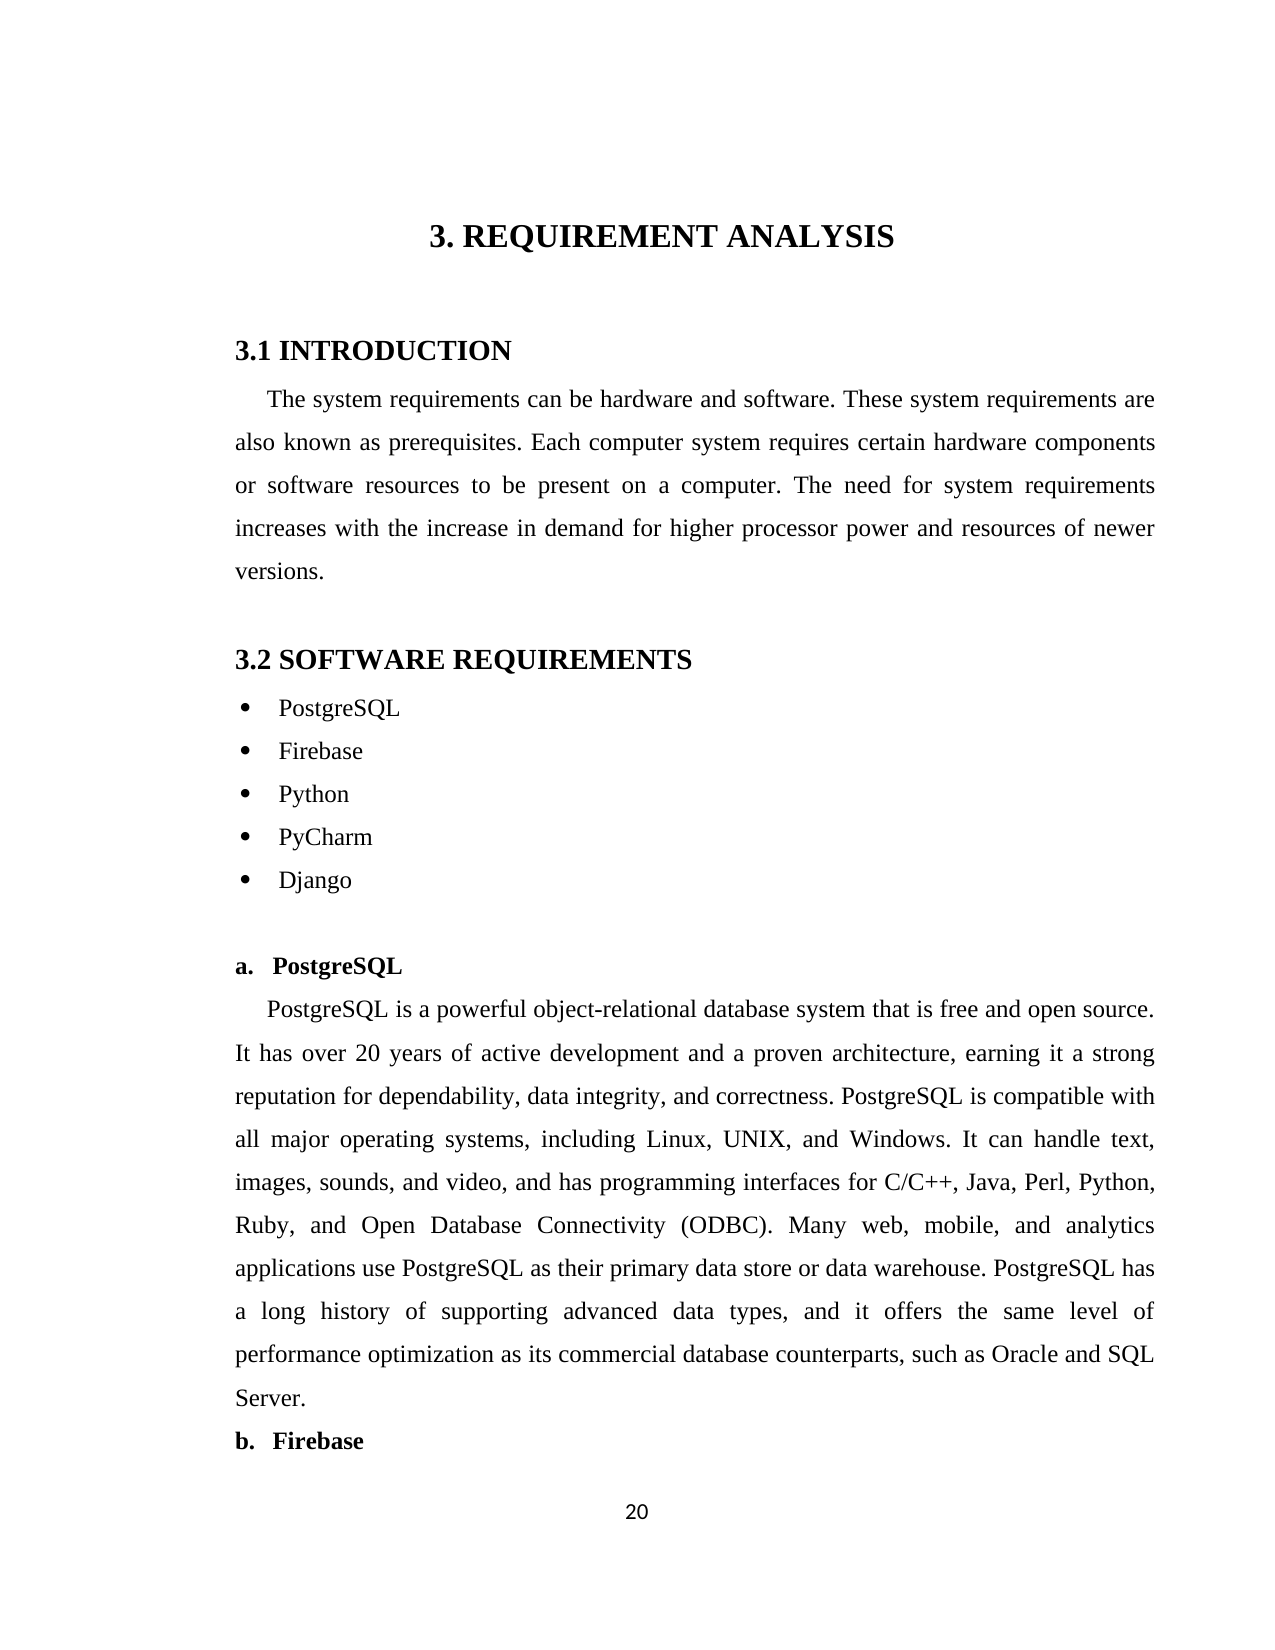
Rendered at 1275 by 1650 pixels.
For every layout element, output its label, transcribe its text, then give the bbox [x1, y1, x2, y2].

list Python [241, 779, 1156, 808]
list Firebase [241, 736, 1156, 764]
list 3.2 SOFTWARE REQUIREMENTS [235, 642, 1156, 676]
list PostgreSQL [241, 693, 1156, 721]
list Django [241, 865, 1156, 894]
list PostgreSQL is a powerful object-relational database system that is free and open source. It has over 20 years of active development and a proven architecture, earning it a strong reputation for dependability, data integrity, and correctness. PostgreSQL is compatible with all major operating systems, including Linux, UNIX, and Windows. It can handle text, images, sounds, and video, and has programming interfaces for C/C++, Java, Perl, Python, Ruby, and Open Database Connectivity (ODBC). Many web, mobile, and analytics applications use PostgreSQL as their primary data store or data warehouse. PostgreSQL has a long history of supporting advanced data types, and it offers the same level of performance optimization as its commercial database counterparts, such as Oracle and SQL Server. [235, 994, 1156, 1411]
list 3.1 INTRODUCTION [235, 333, 1156, 367]
list PostgreSQL [235, 951, 1156, 980]
list The system requirements can be hardware and software. These system requirements are also known as prerequisites. Each computer system requires certain hardware components or software resources to be present on a computer. The need for system requirements increases with the increase in demand for higher processor power and resources of newer versions. [235, 384, 1156, 585]
list PyCharm [241, 822, 1156, 851]
text 3. REQUIREMENT ANALYSIS [117, 216, 1156, 254]
list Firebase [235, 1426, 1156, 1454]
